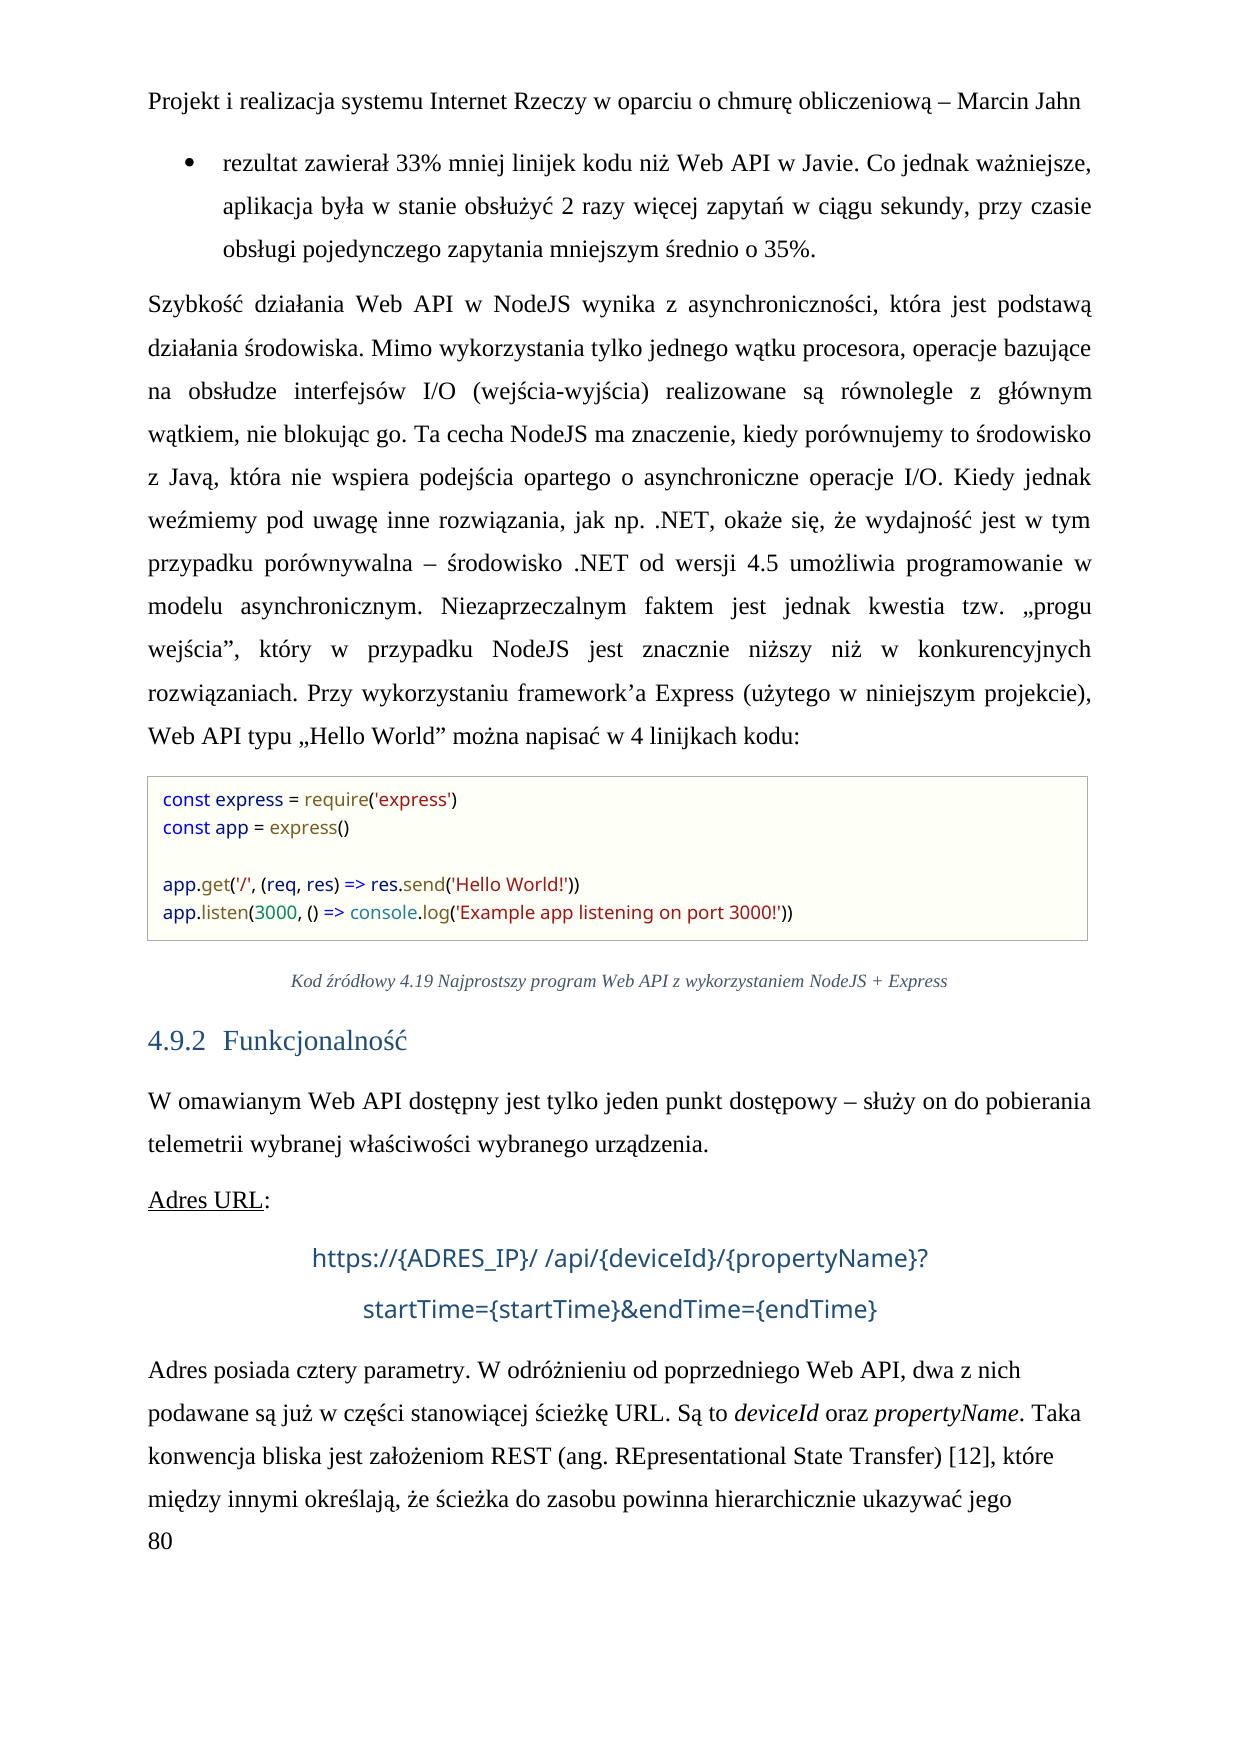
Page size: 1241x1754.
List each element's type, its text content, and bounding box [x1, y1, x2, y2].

text Adres URL: [148, 1185, 1093, 1213]
text Szybkość działania Web API w NodeJS wynika z asynchroniczności, która jest podstawą działania środowiska. Mimo wykorzystania tylko jednego wątku procesora, operacje bazujące na obsłudze interfejsów I/O (wejścia-wyjścia) realizowane są równolegle z głównym wątkiem, nie blokując go. Ta cecha NodeJS ma znaczenie, kiedy porównujemy to środowisko z Javą, która nie wspiera podejścia opartego o asynchroniczne operacje I/O. Kiedy jednak weźmiemy pod uwagę inne rozwiązania, jak np. .NET, okaże się, że wydajność jest w tym przypadku porównywalna – środowisko .NET od wersji 4.5 umożliwia programowanie w modelu asynchronicznym. Niezaprzeczalnym faktem jest jednak kwestia tzw. „progu wejścia”, który w przypadku NodeJS jest znacznie niższy niż w konkurencyjnych rozwiązaniach. Przy wykorzystaniu framework’a Express (użytego w niniejszym projekcie), Web API typu „Hello World” można napisać w 4 linijkach kodu: [148, 289, 1093, 749]
text https://{ADRES_IP}/ /api/{deviceId}/{propertyName}?startTime={startTime}&endTime={endTime} [148, 1240, 1093, 1326]
list rezultat zawierał 33% mniej linijek kodu niż Web API w Javie. Co jednak ważniejsze, aplikacja była w stanie obsłużyć 2 razy więcej zapytań w ciągu sekundy, przy czasie obsługi pojedynczego zapytania mniejszym średnio o 35%. [185, 148, 1093, 263]
text W omawianym Web API dostępny jest tylko jeden punkt dostępowy – służy on do pobierania telemetrii wybranej właściwości wybranego urządzenia. [148, 1086, 1093, 1158]
subtitle Funkcjonalność [148, 1023, 1093, 1057]
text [148, 1355, 1093, 1513]
